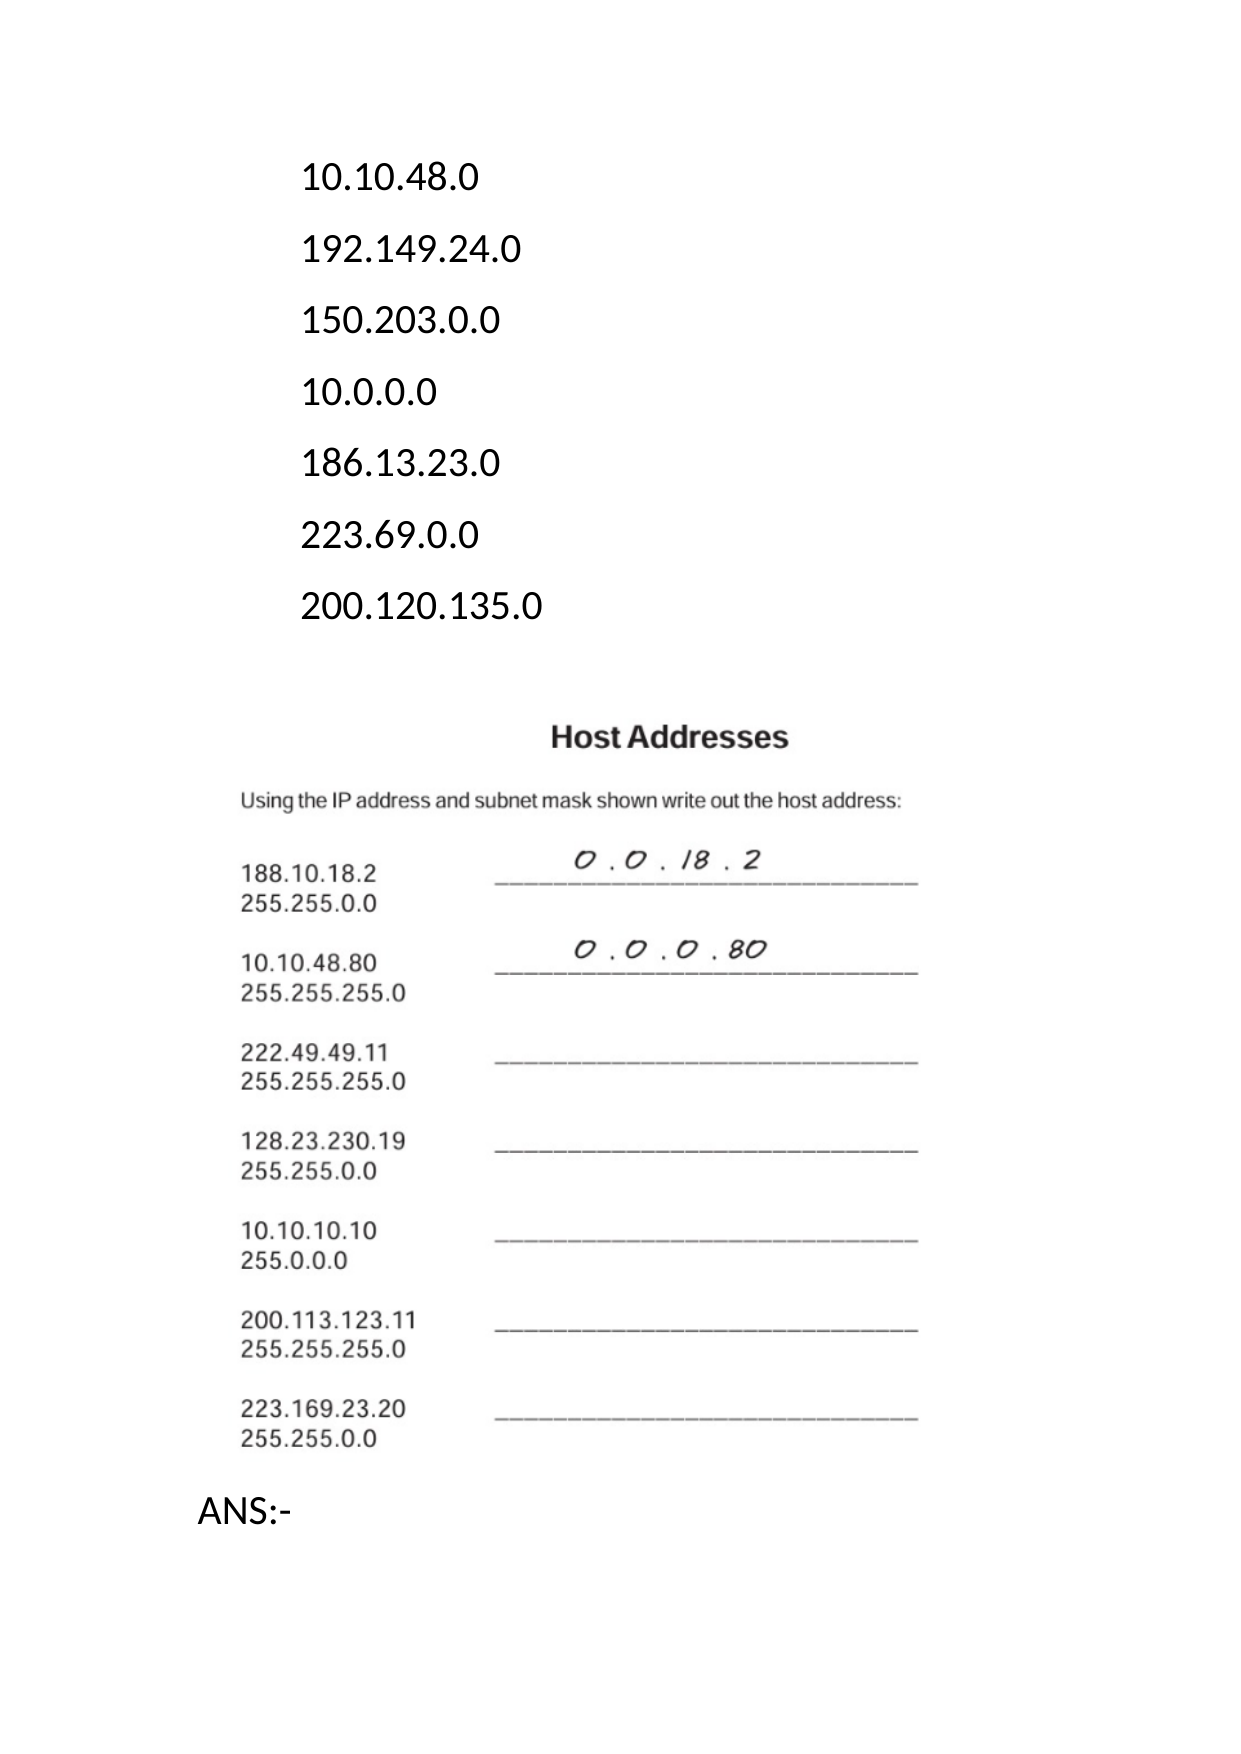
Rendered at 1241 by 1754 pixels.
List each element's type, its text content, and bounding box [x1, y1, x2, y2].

text 192.149.24.0 [300, 222, 1090, 272]
text 10.0.0.0 [300, 365, 1090, 416]
text 150.203.0.0 [300, 293, 1090, 344]
text ANS:- [197, 1484, 1090, 1534]
text 223.69.0.0 [300, 508, 1090, 559]
text 200.120.135.0 [300, 579, 1090, 630]
picture [197, 651, 1138, 1465]
text 186.13.23.0 [300, 436, 1090, 487]
text 10.10.48.0 [300, 150, 1090, 201]
